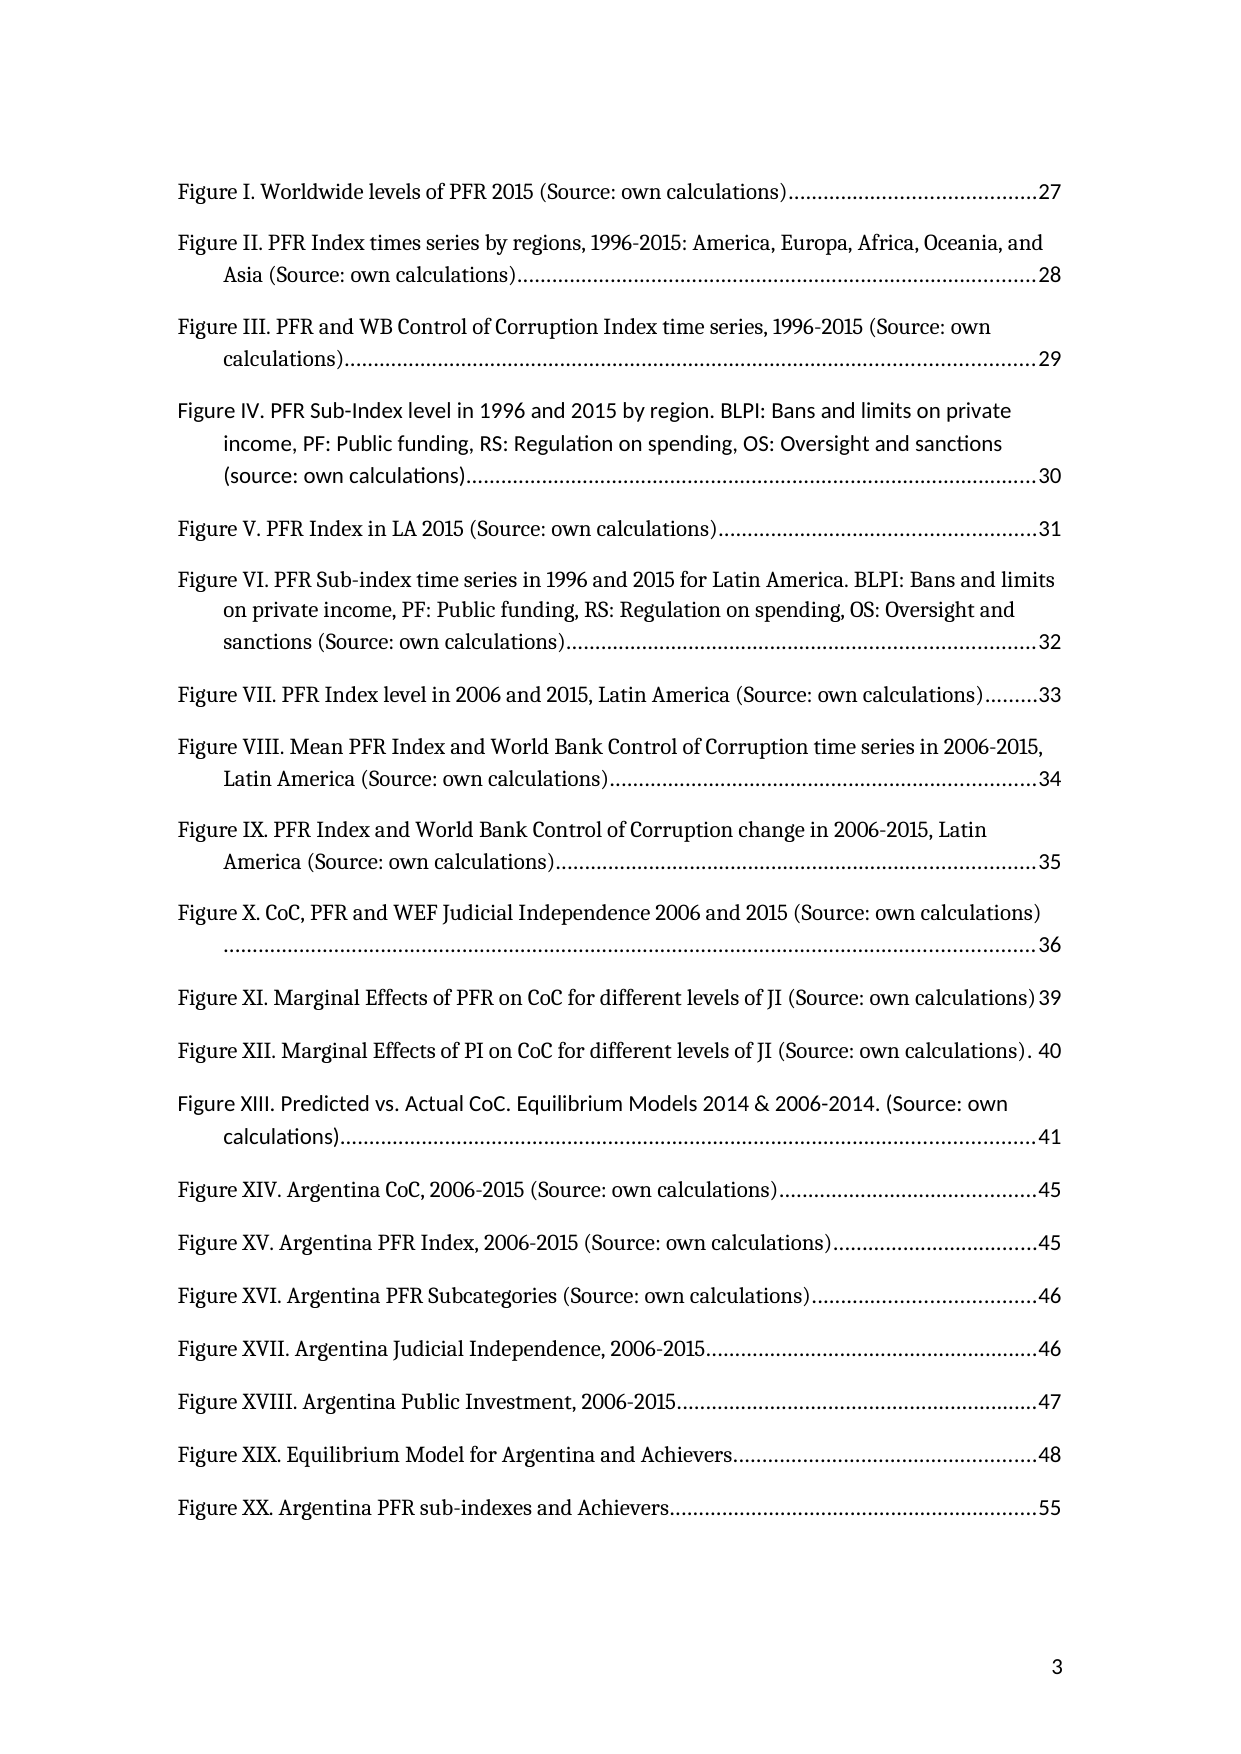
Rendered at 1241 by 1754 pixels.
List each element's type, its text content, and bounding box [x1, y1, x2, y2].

text Figure XIV. Argentina CoC, 2006-2015 (Source: own calculations) 45 [177, 1175, 1063, 1203]
text Figure III. PFR and WB Control of Corruption Index time series, 1996-2015 (Source: own calculations) 29 [177, 313, 1063, 372]
text Figure XIII. Predicted vs. Actual CoC. Equilibrium Models 2014 & 2006-2014. (Source: own calculations) 41 [177, 1089, 1063, 1150]
text Figure XIX. Equilibrium Model for Argentina and Achievers 48 [177, 1440, 1063, 1468]
text Figure XII. Marginal Effects of PI on CoC for different levels of JI (Source: own calculations) 40 [177, 1037, 1063, 1064]
text Figure XX. Argentina PFR sub-indexes and Achievers 55 [177, 1493, 1063, 1521]
text Figure X. CoC, PFR and WEF Judicial Independence 2006 and 2015 (Source: own calculations) 36 [177, 900, 1063, 958]
text Figure VIII. Mean PFR Index and World Bank Control of Corruption time series in 2006-2015, Latin America (Source: own calculations) 34 [177, 733, 1063, 792]
text Figure VII. PFR Index level in 2006 and 2015, Latin America (Source: own calculations) 33 [177, 681, 1063, 708]
text Figure XVIII. Argentina Public Investment, 2006-2015 47 [177, 1387, 1063, 1415]
text Figure I. Worldwide levels of PFR 2015 (Source: own calculations) 27 [177, 177, 1063, 205]
text Figure XV. Argentina PFR Index, 2006-2015 (Source: own calculations) 45 [177, 1228, 1063, 1256]
text Figure II. PFR Index times series by regions, 1996-2015: America, Europa, Africa, Oceania, and Asia (Source: own calculations) 28 [177, 230, 1063, 288]
text Figure XVI. Argentina PFR Subcategories (Source: own calculations) 46 [177, 1281, 1063, 1309]
text Figure IX. PFR Index and World Bank Control of Corruption change in 2006-2015, Latin America (Source: own calculations) 35 [177, 817, 1063, 875]
text Figure XI. Marginal Effects of PFR on CoC for different levels of JI (Source: own calculations) 39 [177, 983, 1063, 1012]
text Figure VI. PFR Sub-index time series in 1996 and 2015 for Latin America. BLPI: Bans and limits on private income, PF: Public funding, RS: Regulation on spending, OS: Oversight and sanctions (Source: own calculations) 32 [177, 567, 1063, 656]
text Figure V. PFR Index in LA 2015 (Source: own calculations) 31 [177, 514, 1063, 542]
text Figure IV. PFR Sub-Index level in 1996 and 2015 by region. BLPI: Bans and limits on private income, PF: Public funding, RS: Regulation on spending, OS: Oversight and sanctions (source: own calculations) 30 [177, 397, 1063, 489]
text Figure XVII. Argentina Judicial Independence, 2006-2015 46 [177, 1334, 1063, 1362]
